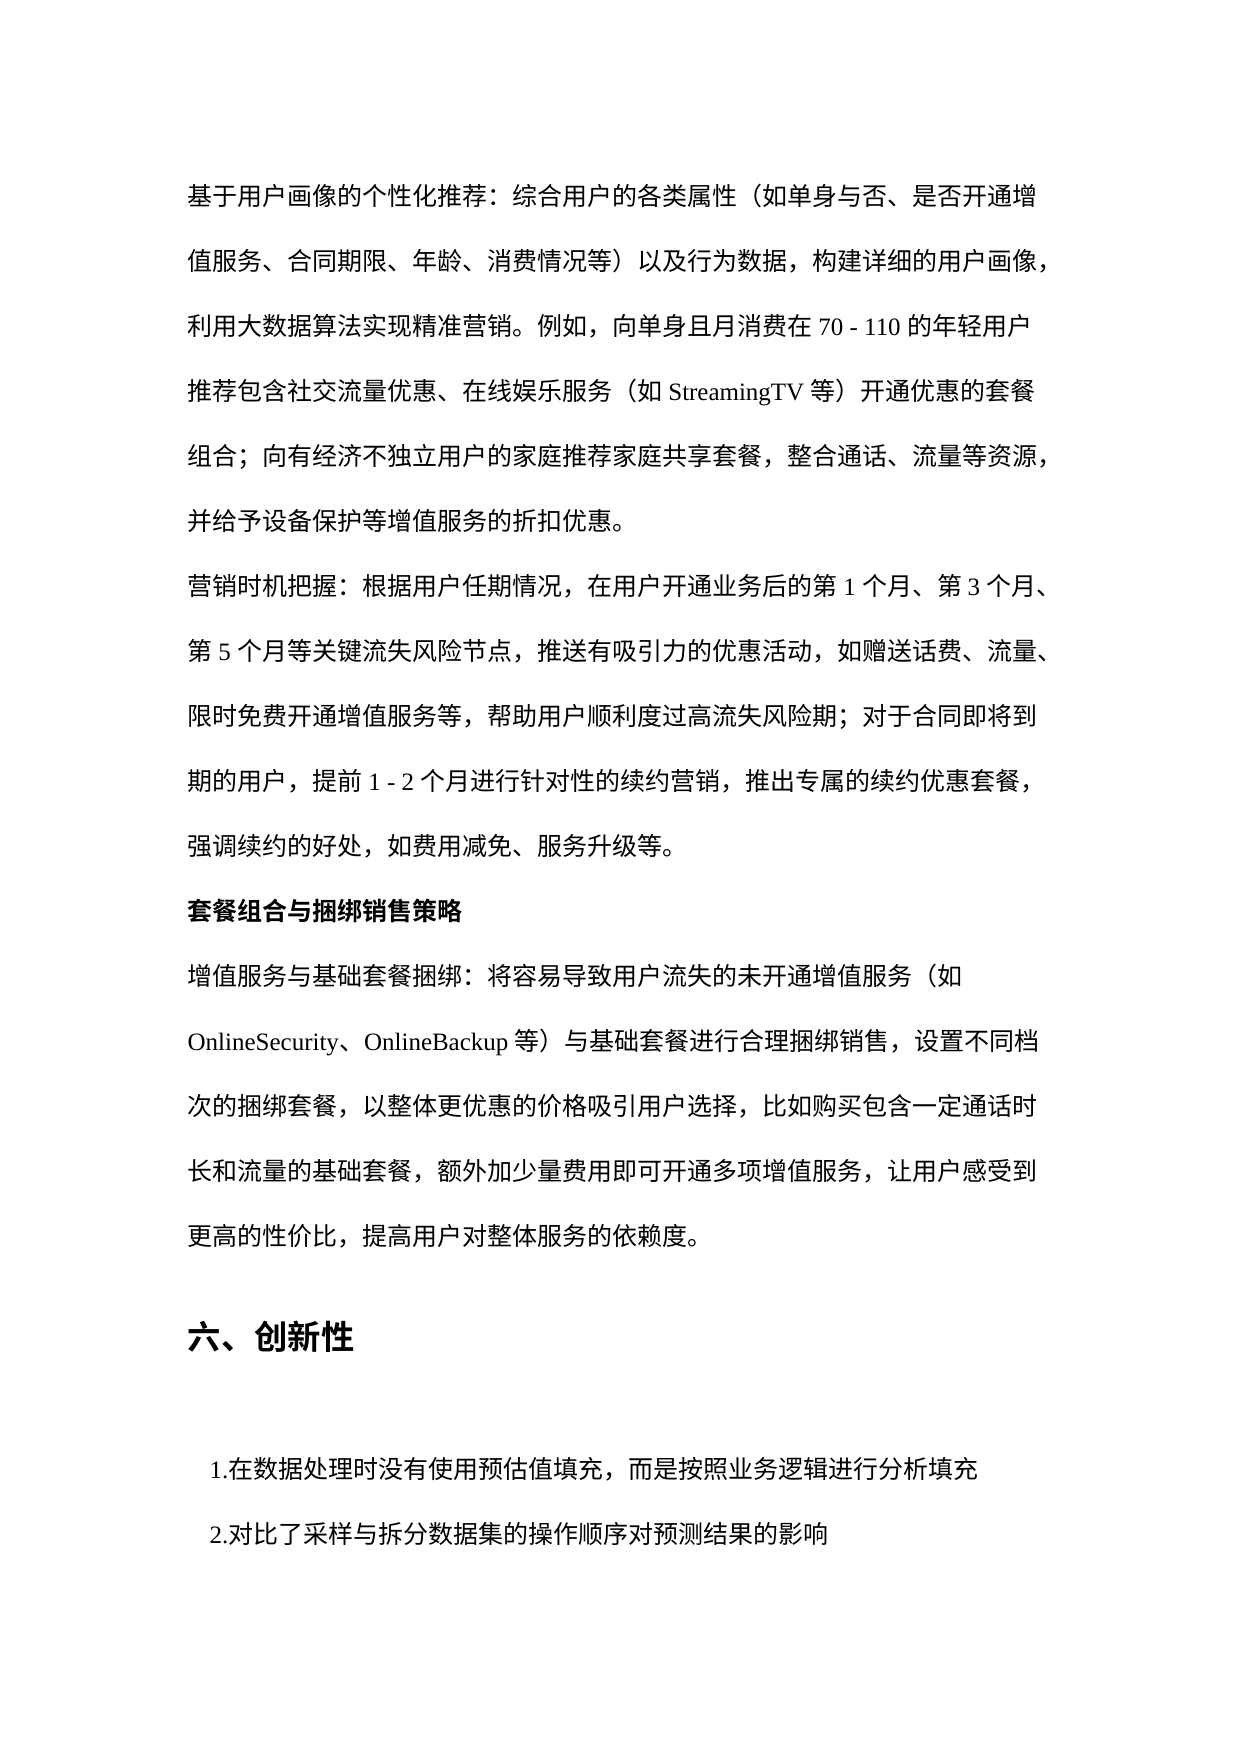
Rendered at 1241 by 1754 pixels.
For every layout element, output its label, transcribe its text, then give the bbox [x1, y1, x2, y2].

text 套餐组合与捆绑销售策略 [187, 877, 1050, 942]
subtitle 六、创新性 [187, 1302, 1050, 1367]
text 1.在数据处理时没有使用预估值填充，而是按照业务逻辑进行分析填充 [209, 1435, 1050, 1500]
text 2.对比了采样与拆分数据集的操作顺序对预测结果的影响 [209, 1500, 1050, 1565]
text 营销时机把握：根据用户任期情况，在用户开通业务后的第 1 个月、第 3 个月、第 5 个月等关键流失风险节点，推送有吸引力的优惠活动，如赠送话费、流量、限时免费开通增值服务等，帮助用户顺利度过高流失风险期；对于合同即将到期的用户，提前 1 - 2 个月进行针对性的续约营销，推出专属的续约优惠套餐，强调续约的好处，如费用减免、服务升级等。 [187, 552, 1050, 877]
text 基于用户画像的个性化推荐：综合用户的各类属性（如单身与否、是否开通增值服务、合同期限、年龄、消费情况等）以及行为数据，构建详细的用户画像，利用大数据算法实现精准营销。例如，向单身且月消费在 70 - 110 的年轻用户推荐包含社交流量优惠、在线娱乐服务（如 StreamingTV 等）开通优惠的套餐组合；向有经济不独立用户的家庭推荐家庭共享套餐，整合通话、流量等资源，并给予设备保护等增值服务的折扣优惠。 [187, 162, 1050, 552]
text 增值服务与基础套餐捆绑：将容易导致用户流失的未开通增值服务（如 OnlineSecurity、OnlineBackup 等）与基础套餐进行合理捆绑销售，设置不同档次的捆绑套餐，以整体更优惠的价格吸引用户选择，比如购买包含一定通话时长和流量的基础套餐，额外加少量费用即可开通多项增值服务，让用户感受到更高的性价比，提高用户对整体服务的依赖度。 [187, 942, 1050, 1267]
